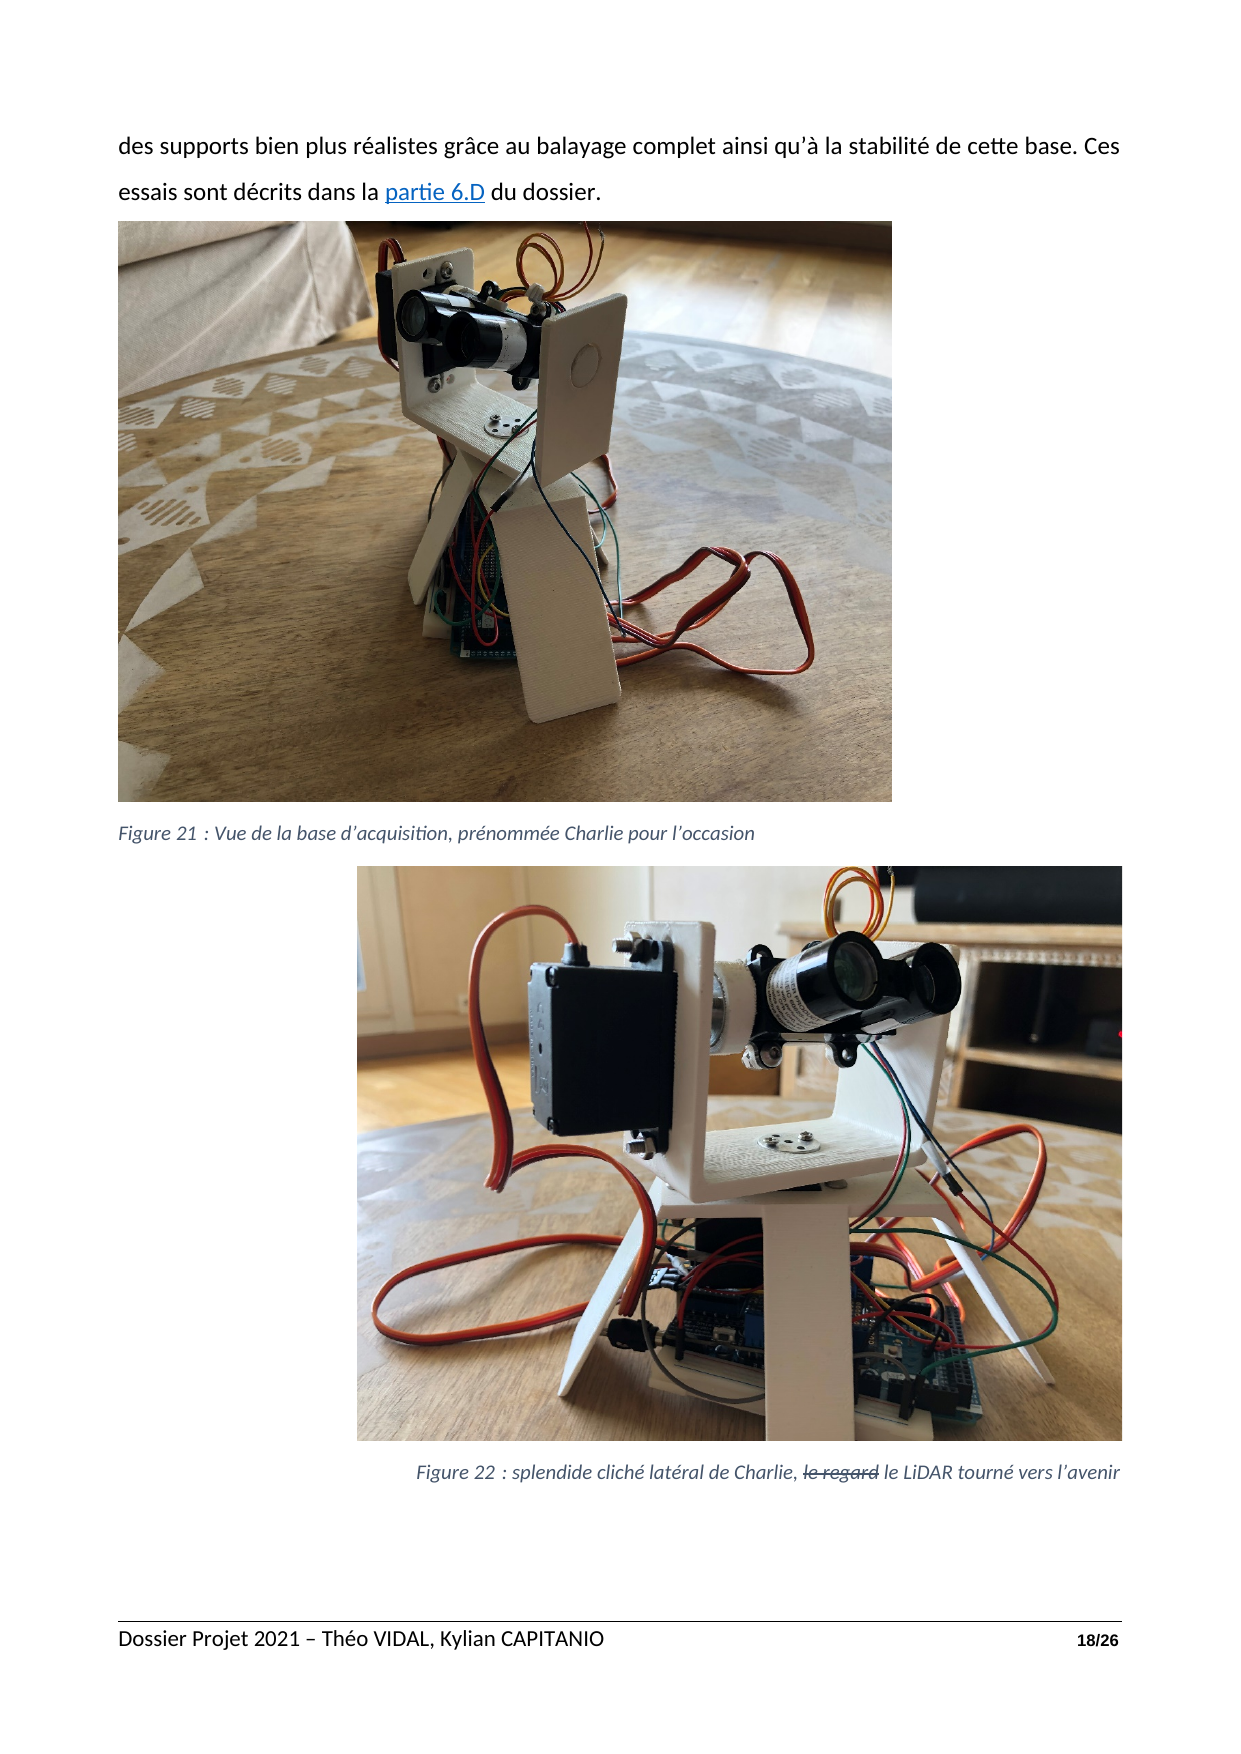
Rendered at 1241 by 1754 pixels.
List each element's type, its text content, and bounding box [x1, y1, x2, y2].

picture [118, 221, 892, 802]
picture [357, 866, 1123, 1441]
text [118, 130, 1122, 206]
